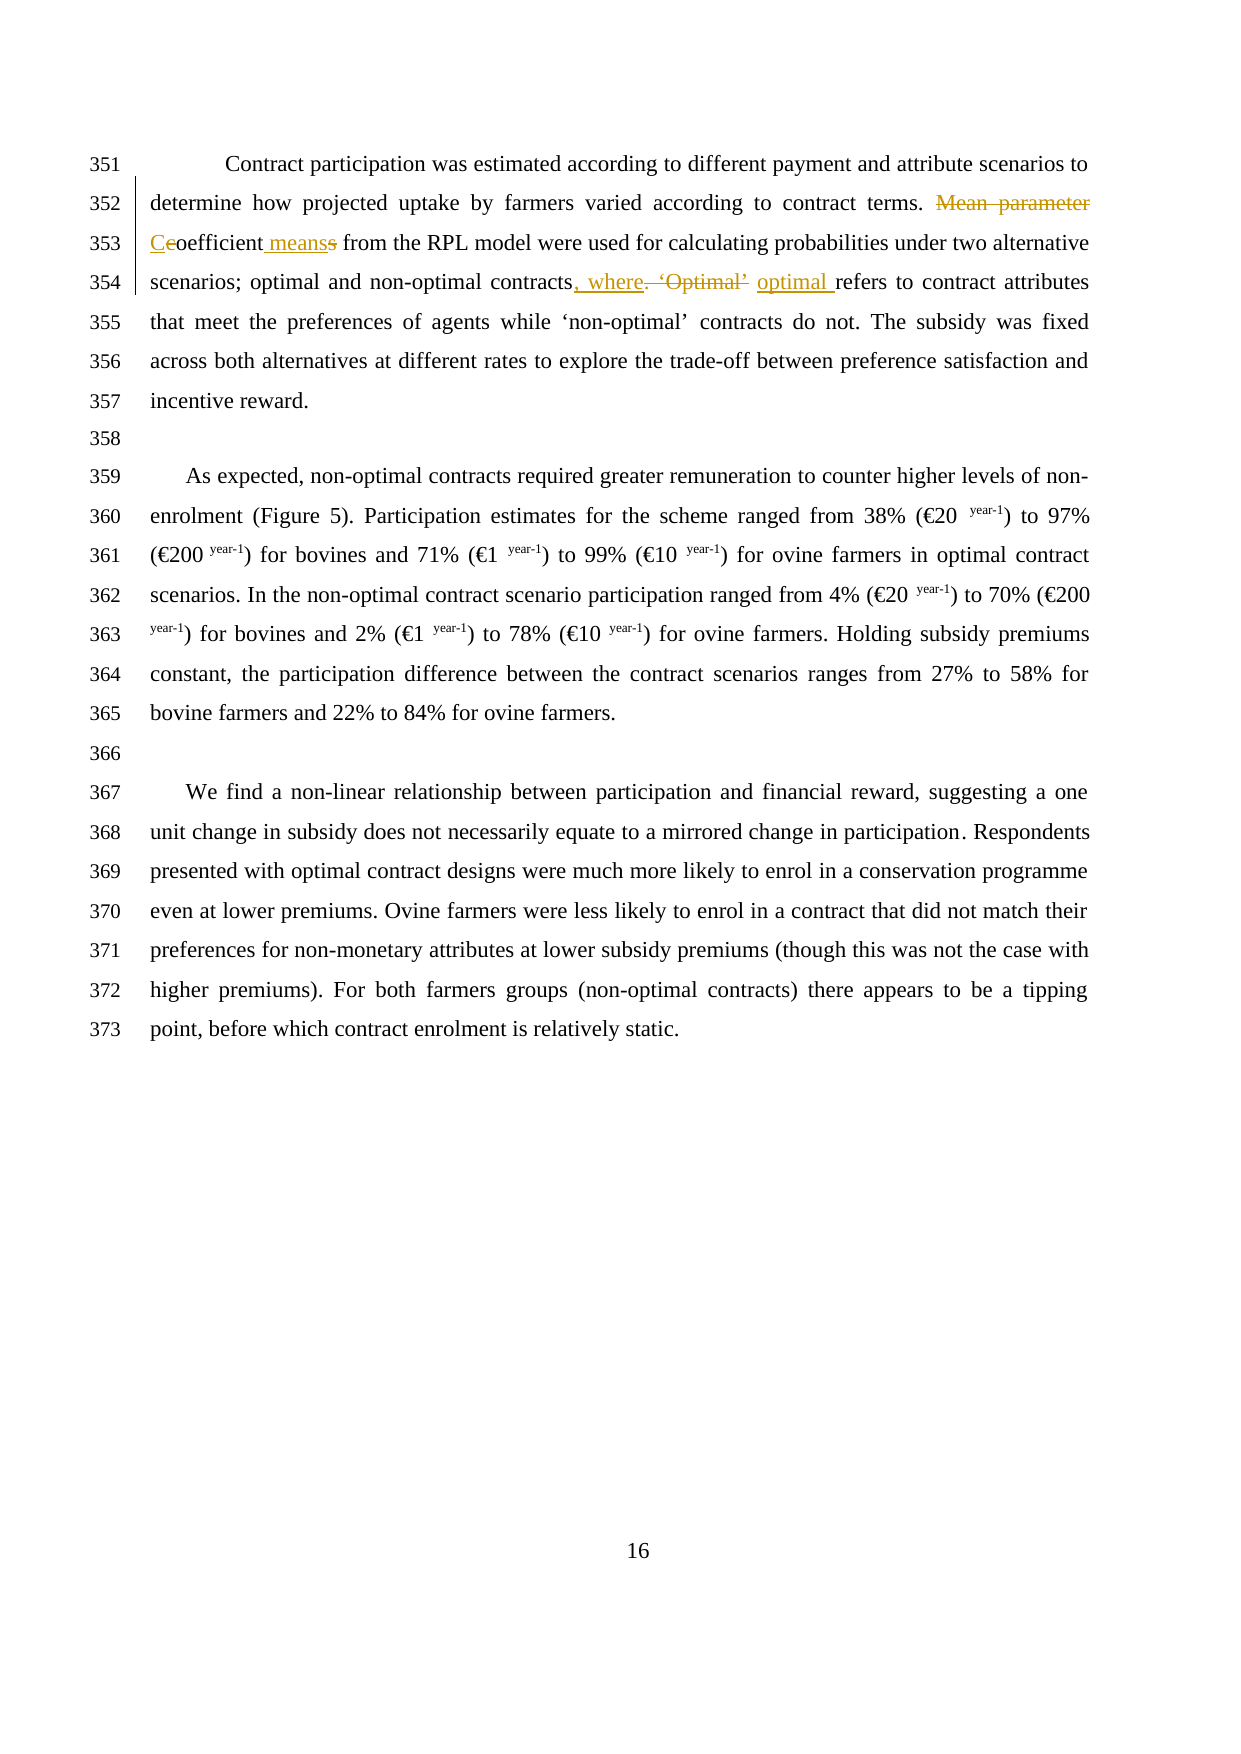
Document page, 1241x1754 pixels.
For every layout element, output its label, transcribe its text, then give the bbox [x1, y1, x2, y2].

text As expected, non-optimal contracts required greater remuneration to counter higher levels of non-enrolment (Figure 5). Participation estimates for the scheme ranged from 38% (€20 year-1) to 97% (€200 year-1) for bovines and 71% (€1 year-1) to 99% (€10 year-1) for ovine farmers in optimal contract scenarios. In the non-optimal contract scenario participation ranged from 4% (€20 year-1) to 70% (€200 year-1) for bovines and 2% (€1 year-1) to 78% (€10 year-1) for ovine farmers. Holding subsidy premiums constant, the participation difference between the contract scenarios ranges from 27% to 58% for bovine farmers and 22% to 84% for ovine farmers. [150, 462, 1090, 726]
text We find a non-linear relationship between participation and financial reward, suggesting a one unit change in subsidy does not necessarily equate to a mirrored change in participation. Respondents presented with optimal contract designs were much more likely to enrol in a conservation programme even at lower premiums. Ovine farmers were less likely to enrol in a contract that did not match their preferences for non-monetary attributes at lower subsidy premiums (though this was not the case with higher premiums). For both farmers groups (non-optimal contracts) there appears to be a tipping point, before which contract enrolment is relatively static. [150, 778, 1090, 1041]
text Contract participation was estimated according to different payment and attribute scenarios to determine how projected uptake by farmers varied according to contract terms. oefficient from the RPL model were used for calculating probabilities under two alternative scenarios; optimal and non-optimal contracts refers to contract attributes that meet the preferences of agents while ‘non-optimal’ contracts do not. The subsidy was fixed across both alternatives at different rates to explore the trade-off between preference satisfaction and incentive reward. [150, 150, 1090, 413]
